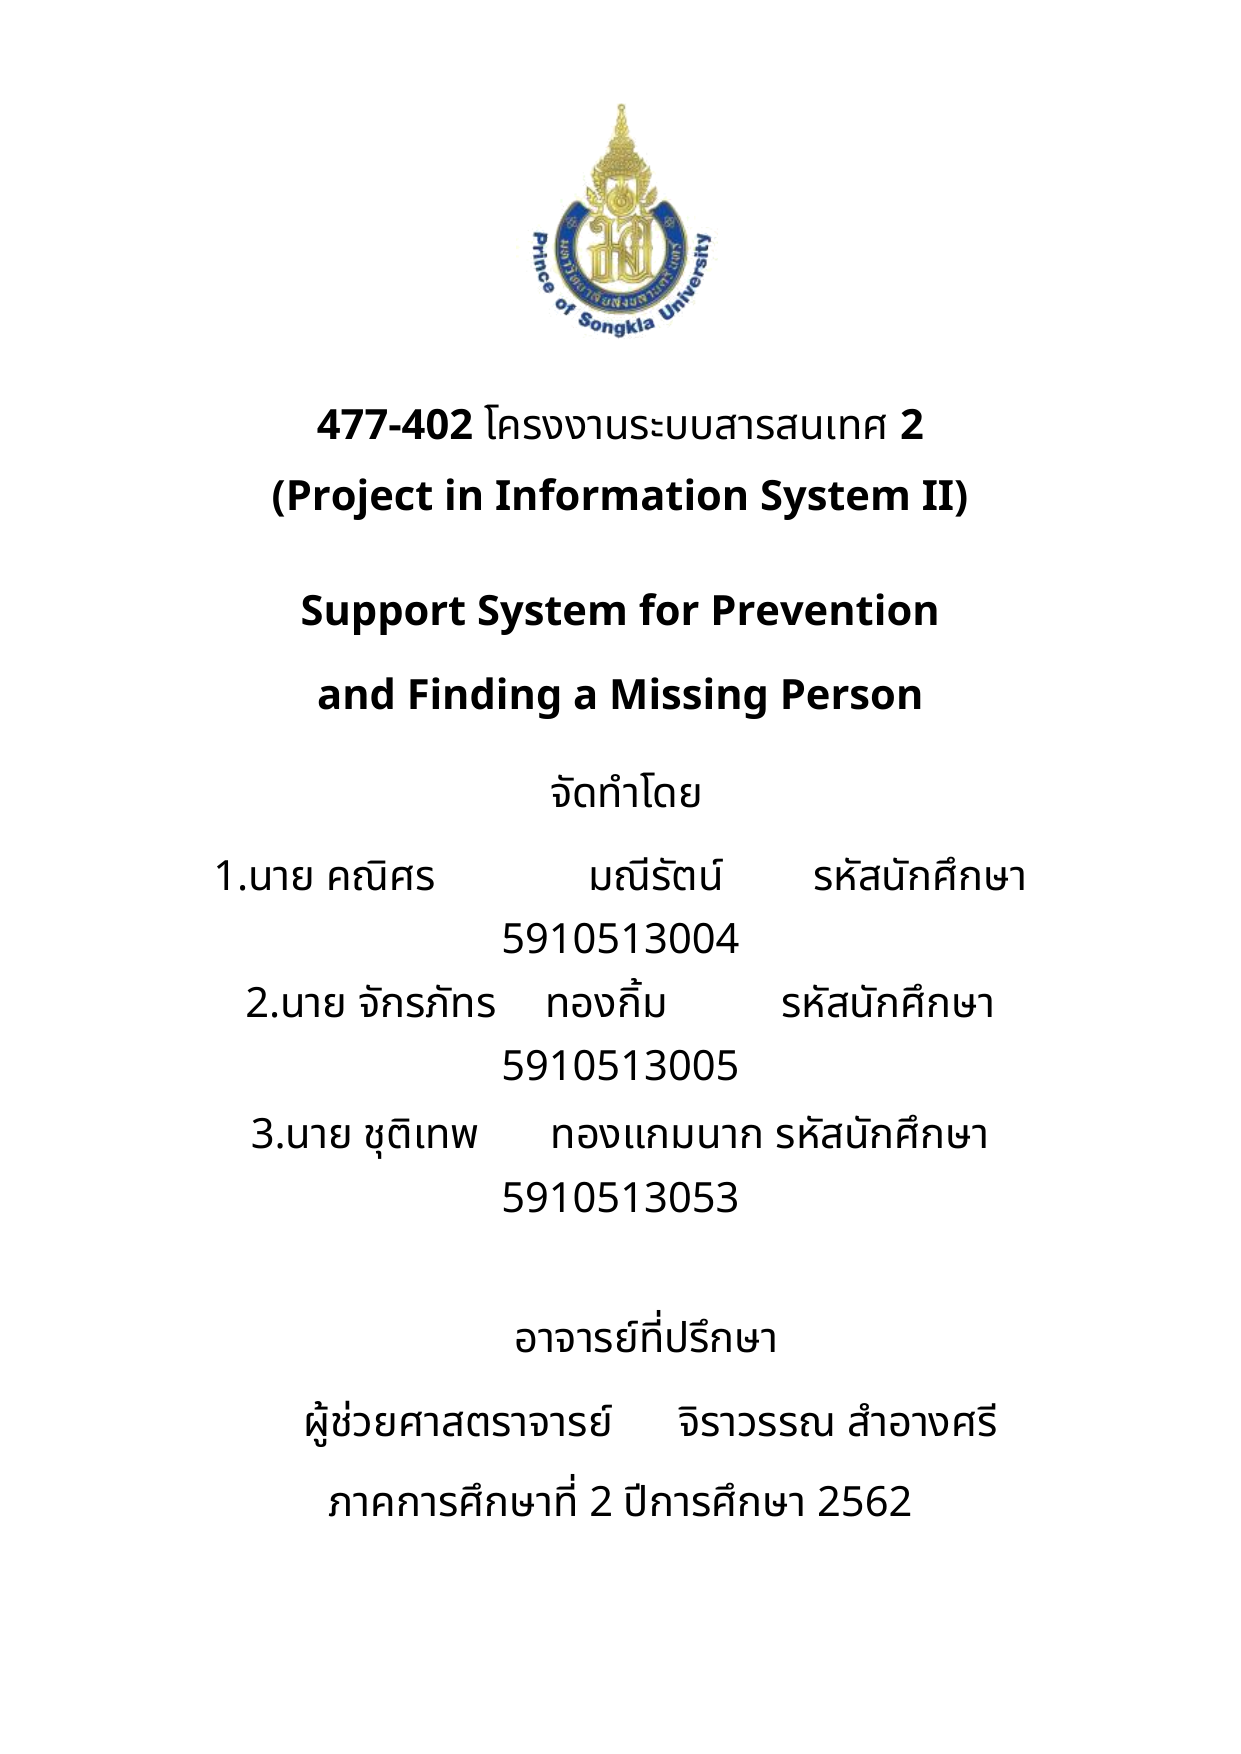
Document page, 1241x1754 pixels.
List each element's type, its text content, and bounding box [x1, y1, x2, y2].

text Support System for Prevention [150, 580, 1090, 637]
text 2.นาย จักรภัทร ทองกิ้ม รหัสนักศึกษา 5910513005 [150, 973, 1090, 1093]
text 477-402 โครงงานระบบสารสนเทศ 2 [150, 394, 1090, 458]
picture [516, 81, 724, 355]
text ภาคการศึกษาที่ 2 ปีการศึกษา 2562 [150, 1472, 1090, 1535]
text จัดทำโดย [150, 763, 1103, 826]
text (Project in Information System II) [150, 466, 1090, 523]
text ผู้ช่วยศาสตราจารย์ จิราวรรณ สําอางศรี [150, 1392, 1151, 1455]
text อาจารย์ที่ปรึกษา [150, 1308, 1142, 1371]
text 1.นาย คณิศร มณีรัตน์ รหัสนักศึกษา 5910513004 [150, 846, 1090, 966]
text and Finding a Missing Person [150, 665, 1090, 722]
text 3.นาย ชุติเทพ ทองแกมนาก รหัสนักศึกษา 5910513053 [150, 1104, 1090, 1224]
